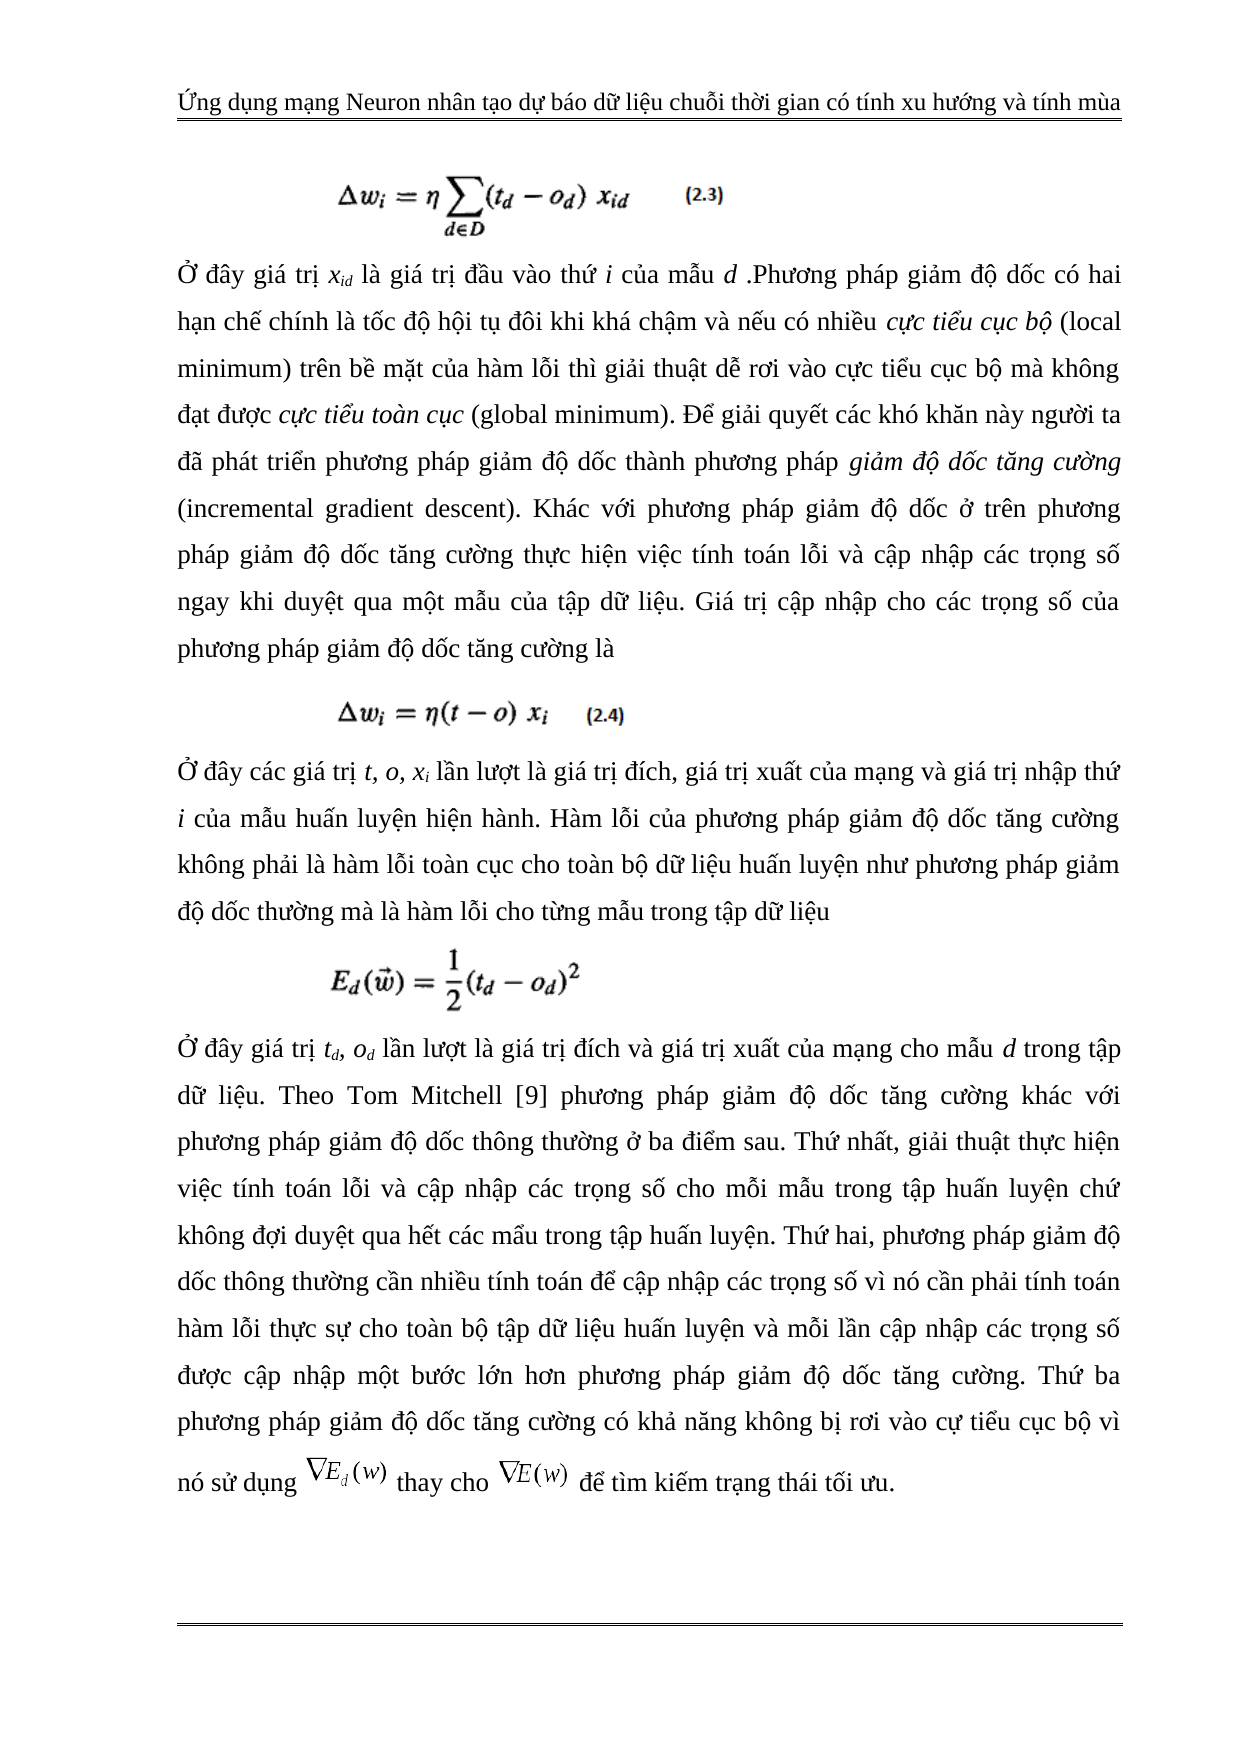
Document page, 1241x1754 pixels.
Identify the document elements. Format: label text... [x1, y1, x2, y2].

text Ở đây giá trị td, od lần lượt là giá trị đích và giá trị xuất của mạng cho mẫu d trong tập dữ liệu. Theo Tom Mitchell [9] phương pháp giảm độ dốc tăng cường khác với phương pháp giảm độ dốc thông thường ở ba điểm sau. Thứ nhất, giải thuật thực hiện việc tính toán lỗi và cập nhập các trọng số cho mỗi mẫu trong tập huấn luyện chứ không đợi duyệt qua hết các mẩu trong tập huấn luyện. Thứ hai, phương pháp giảm độ dốc thông thường cần nhiều tính toán để cập nhập các trọng số vì nó cần phải tính toán hàm lỗi thực sự cho toàn bộ tập dữ liệu huấn luyện và mỗi lần cập nhập các trọng số được cập nhập một bước lớn hơn phương pháp giảm độ dốc tăng cường. Thứ ba phương pháp giảm độ dốc tăng cường có khả năng không bị rơi vào cự tiểu cục bộ vì nó sử dụng thay cho để tìm kiếm trạng thái tối ưu. [177, 1032, 1122, 1497]
text Ở đây các giá trị t, o, xi lần lượt là giá trị đích, giá trị xuất của mạng và giá trị nhập thứ i của mẫu huấn luyện hiện hành. Hàm lỗi của phương pháp giảm độ dốc tăng cường không phải là hàm lỗi toàn cục cho toàn bộ dữ liệu huấn luyện như phương pháp giảm độ dốc thường mà là hàm lỗi cho từng mẫu trong tập dữ liệu [177, 755, 1122, 926]
text Ở đây giá trị xid là giá trị đầu vào thứ i của mẫu d .Phương pháp giảm độ dốc có hai hạn chế chính là tốc độ hội tụ đôi khi khá chậm và nếu có nhiều cực tiểu cục bộ (local minimum) trên bề mặt của hàm lỗi thì giải thuật dễ rơi vào cực tiểu cục bộ mà không đạt được cực tiểu toàn cục (global minimum). Để giải quyết các khó khăn này người ta đã phát triển phương pháp giảm độ dốc thành phương pháp giảm độ dốc tăng cường (incremental gradient descent). Khác với phương pháp giảm độ dốc ở trên phương pháp giảm độ dốc tăng cường thực hiện việc tính toán lỗi và cập nhập các trọng số ngay khi duyệt qua một mẫu của tập dữ liệu. Giá trị cập nhập cho các trọng số của phương pháp giảm độ dốc tăng cường là [177, 258, 1122, 663]
picture [312, 147, 735, 243]
picture [332, 678, 633, 740]
picture [326, 941, 581, 1017]
